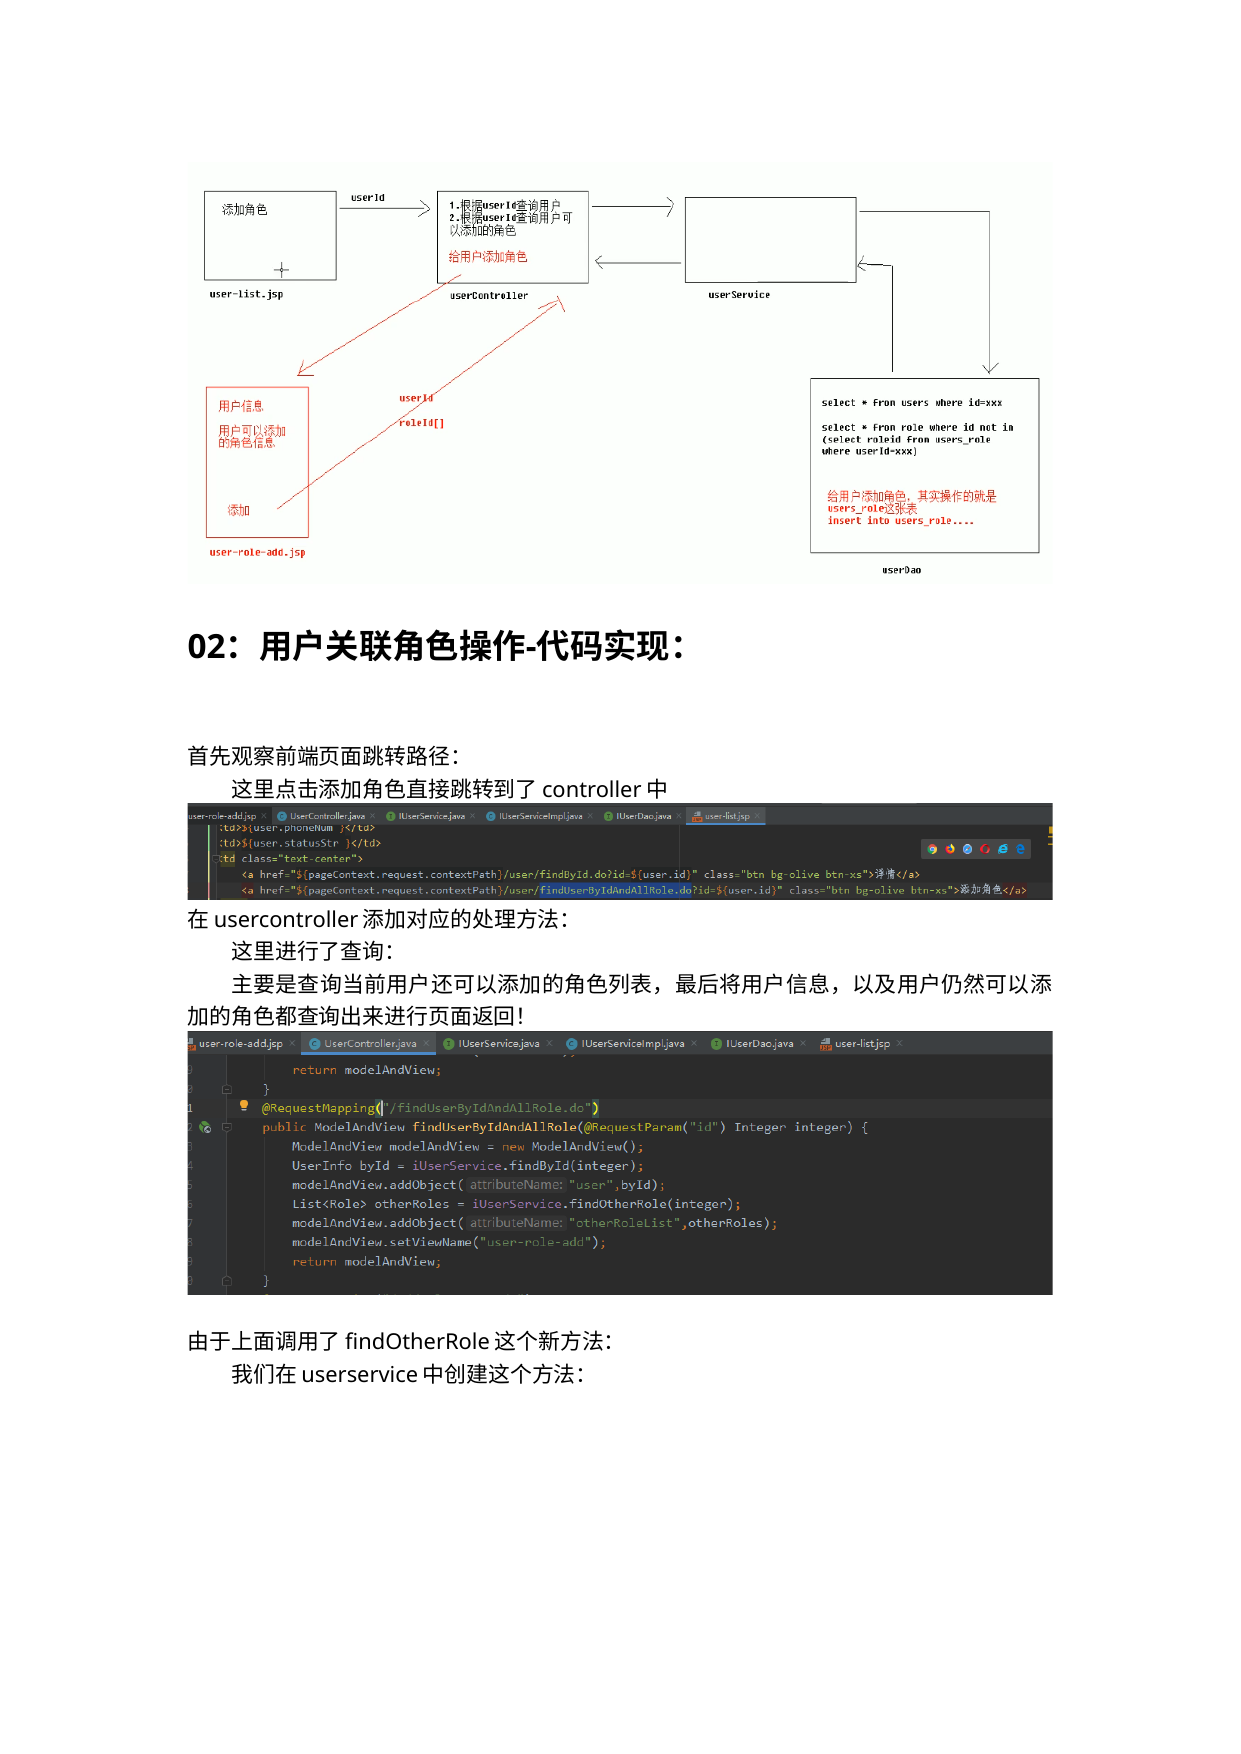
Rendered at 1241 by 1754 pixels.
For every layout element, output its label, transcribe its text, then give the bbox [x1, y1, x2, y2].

subtitle 02：用户关联角色操作-代码实现： [187, 612, 1053, 677]
text 这里点击添加角色直接跳转到了controller中 [187, 771, 1053, 803]
text 在usercontroller添加对应的处理方法： [187, 901, 1053, 934]
text 这里进行了查询： [187, 934, 1053, 966]
picture [187, 162, 1053, 584]
text 我们在userservice中创建这个方法： [187, 1356, 1053, 1389]
text 由于上面调用了findOtherRole这个新方法： [187, 1324, 1053, 1356]
picture [187, 1031, 1053, 1295]
picture [187, 803, 1053, 900]
text 主要是查询当前用户还可以添加的角色列表，最后将用户信息，以及用户仍然可以添加的角色都查询出来进行页面返回！ [187, 966, 1053, 1031]
text 首先观察前端页面跳转路径： [187, 739, 1053, 771]
